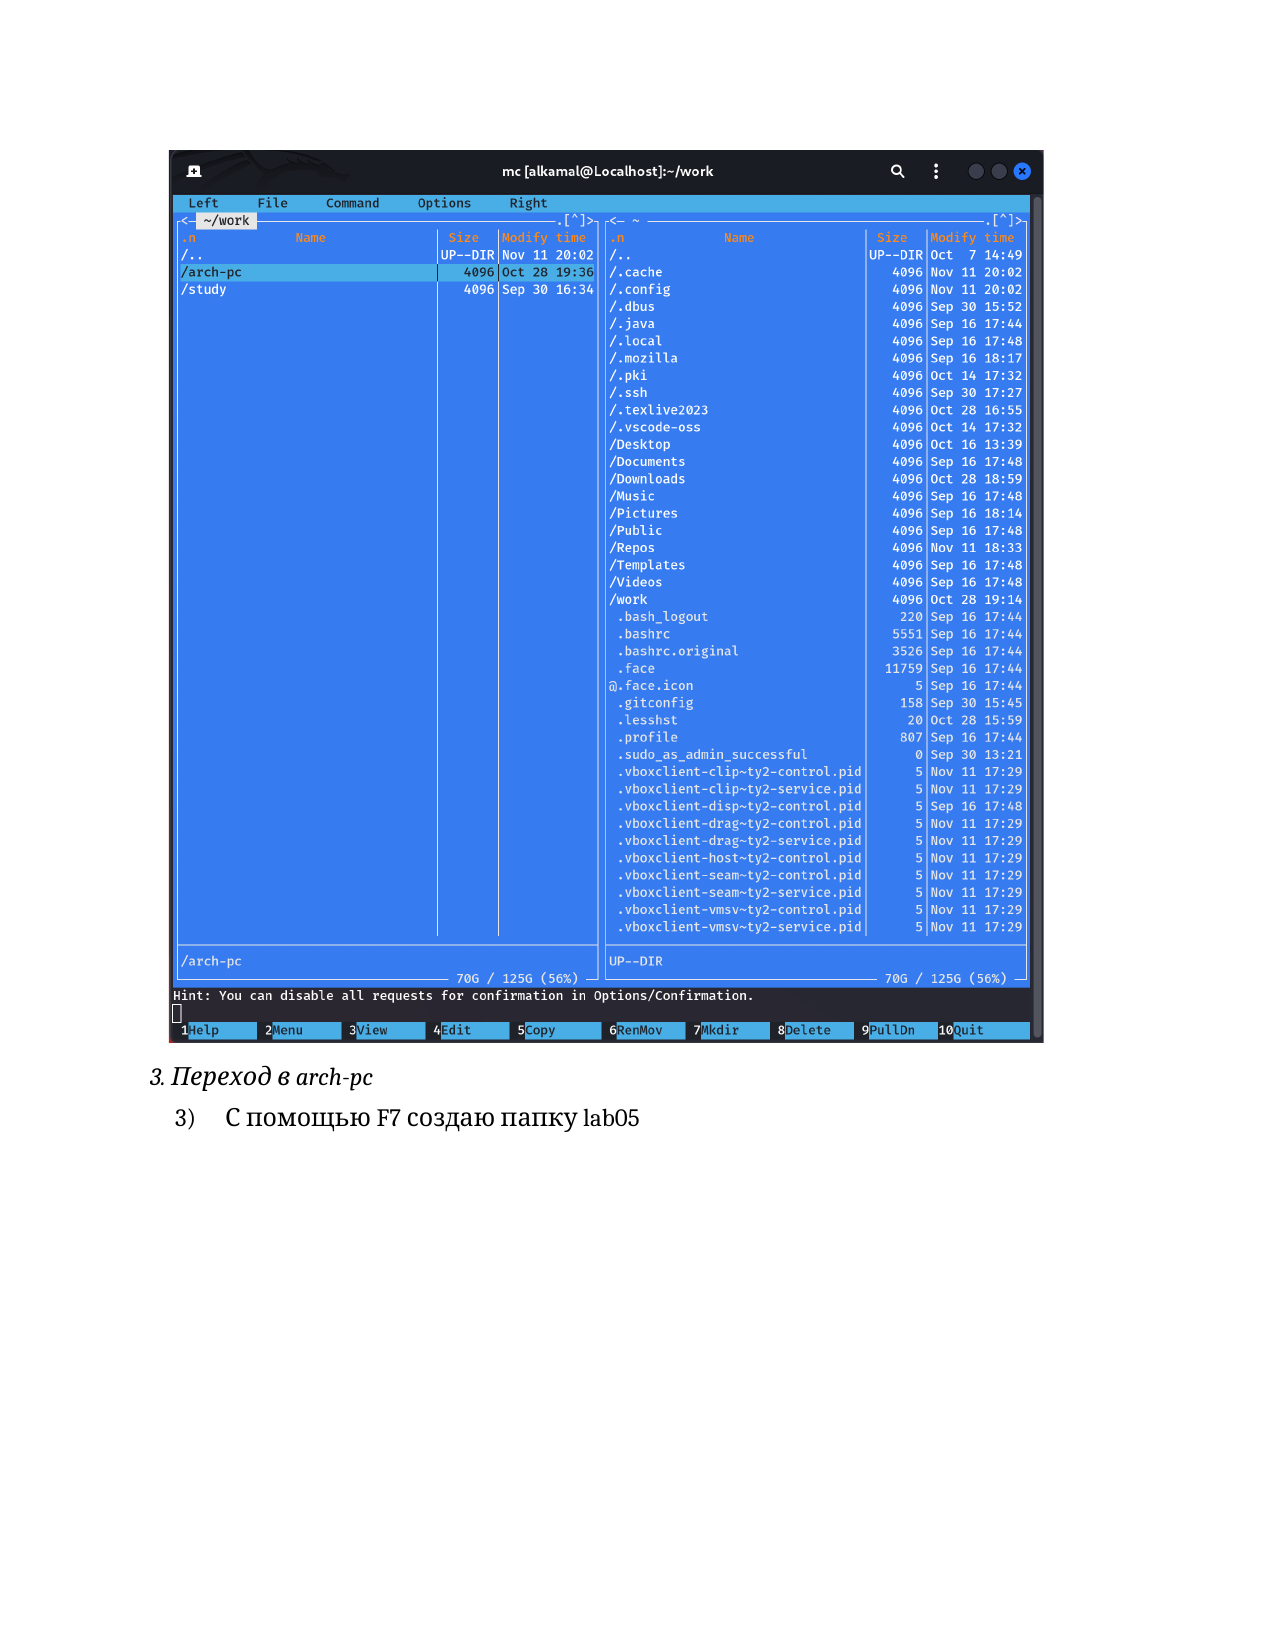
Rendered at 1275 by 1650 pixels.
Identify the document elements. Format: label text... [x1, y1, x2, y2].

list С помощью F7 создаю папку lab05 [175, 1104, 1125, 1133]
picture [168, 150, 1044, 1043]
text 3. Переход в arch-pc [150, 1063, 1125, 1092]
